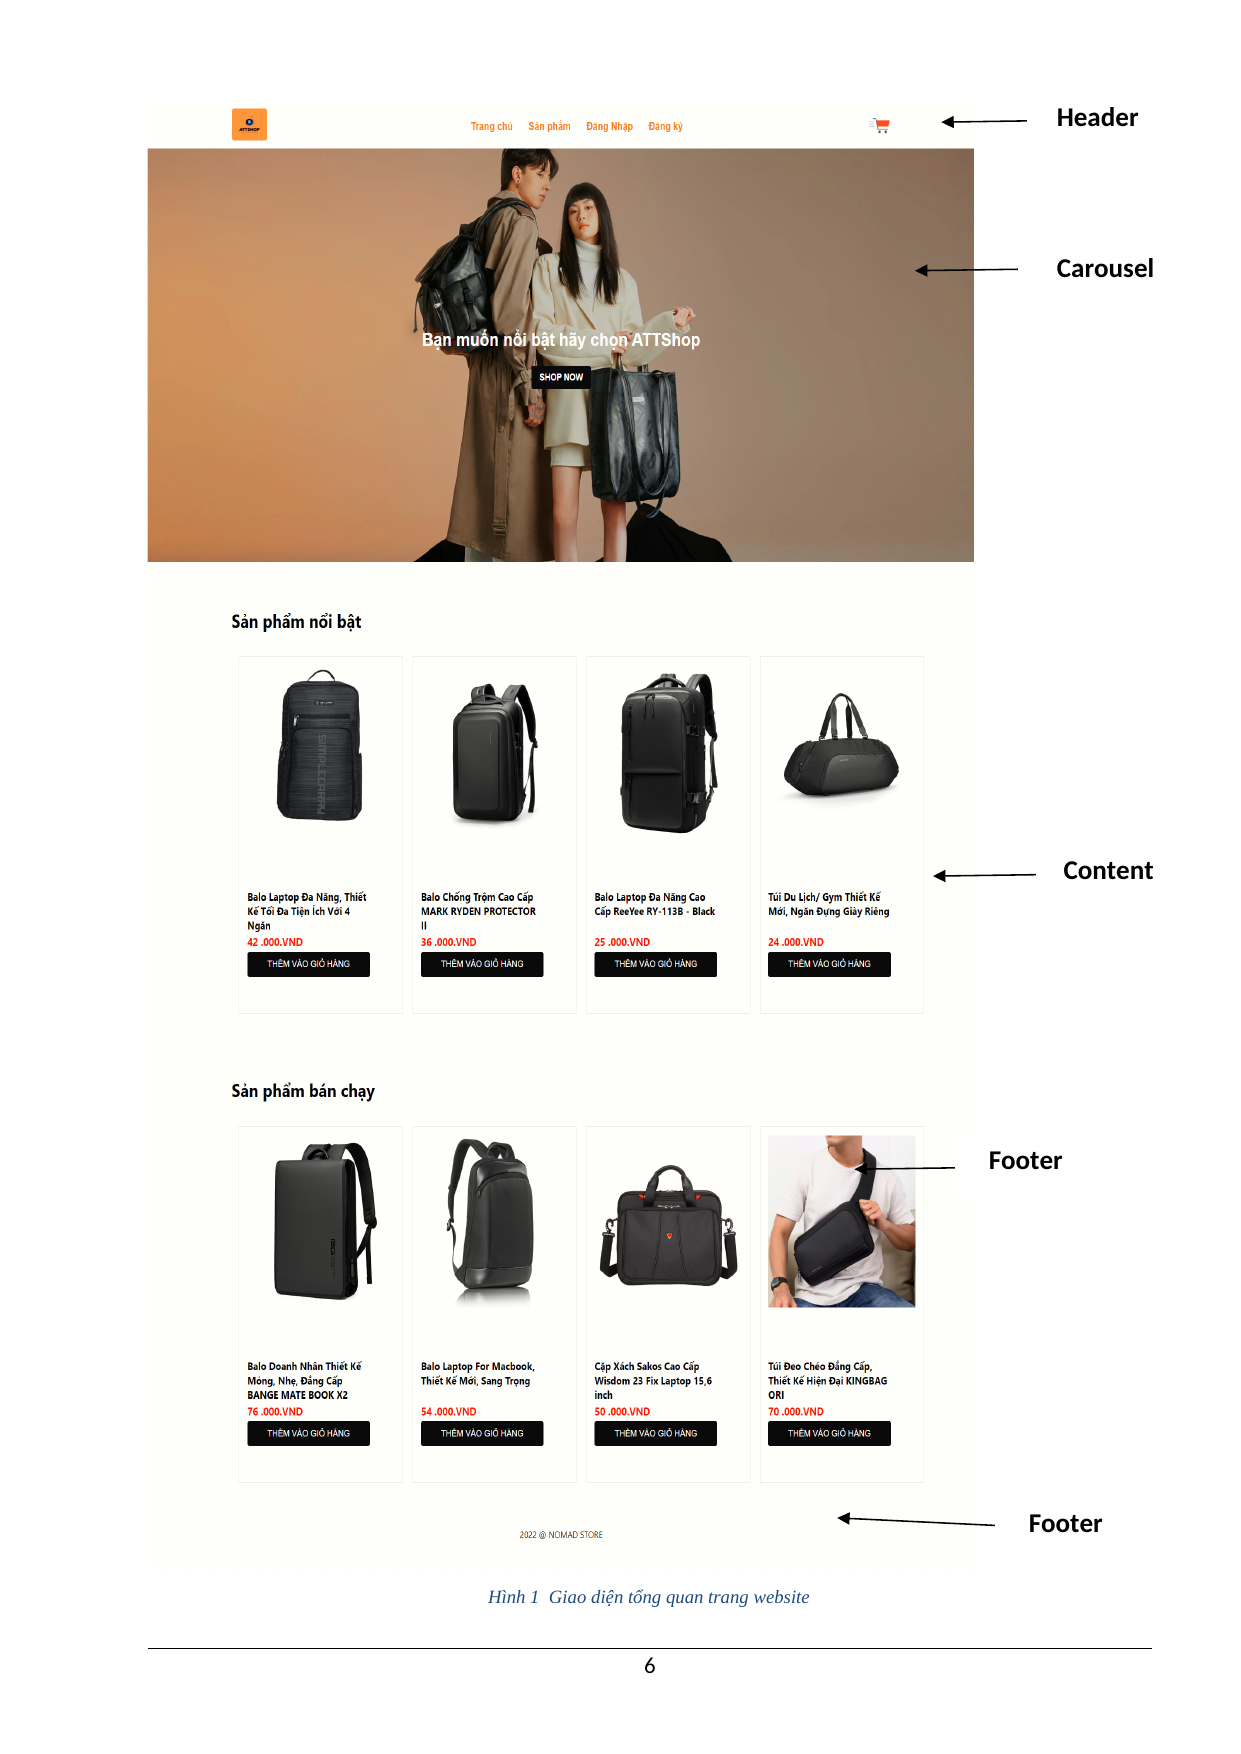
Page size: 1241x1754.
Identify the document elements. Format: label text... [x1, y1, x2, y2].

picture [147, 103, 974, 1572]
text Hình 1 Giao diện tổng quan trang website [148, 1586, 1152, 1607]
